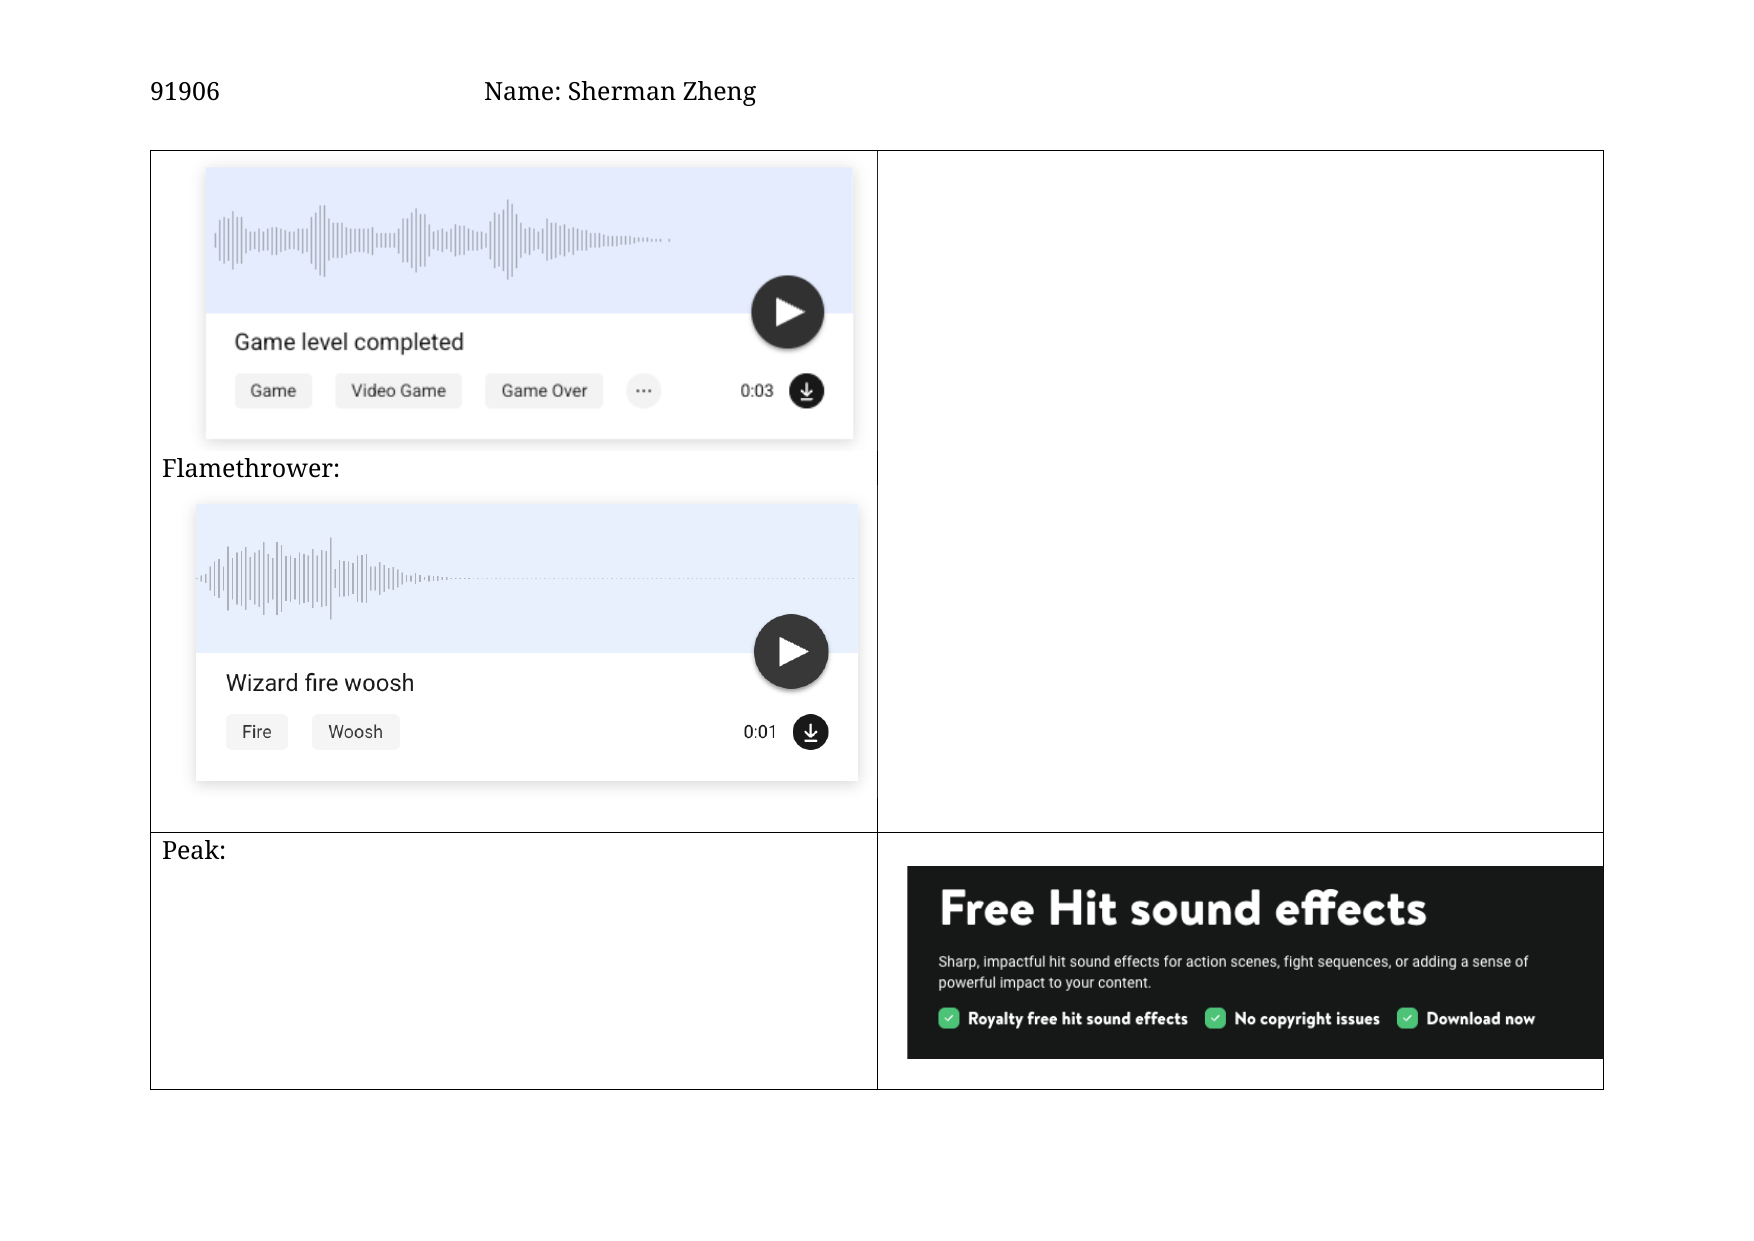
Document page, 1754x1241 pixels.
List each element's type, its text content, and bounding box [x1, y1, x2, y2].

table_cell [878, 151, 1603, 832]
table_cell Key: Dash: Speed Flask: Health Flask: Peak Hurt: Level Complete: Flamethrower: [151, 151, 877, 832]
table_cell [151, 833, 877, 1089]
table_cell [878, 833, 1603, 1089]
